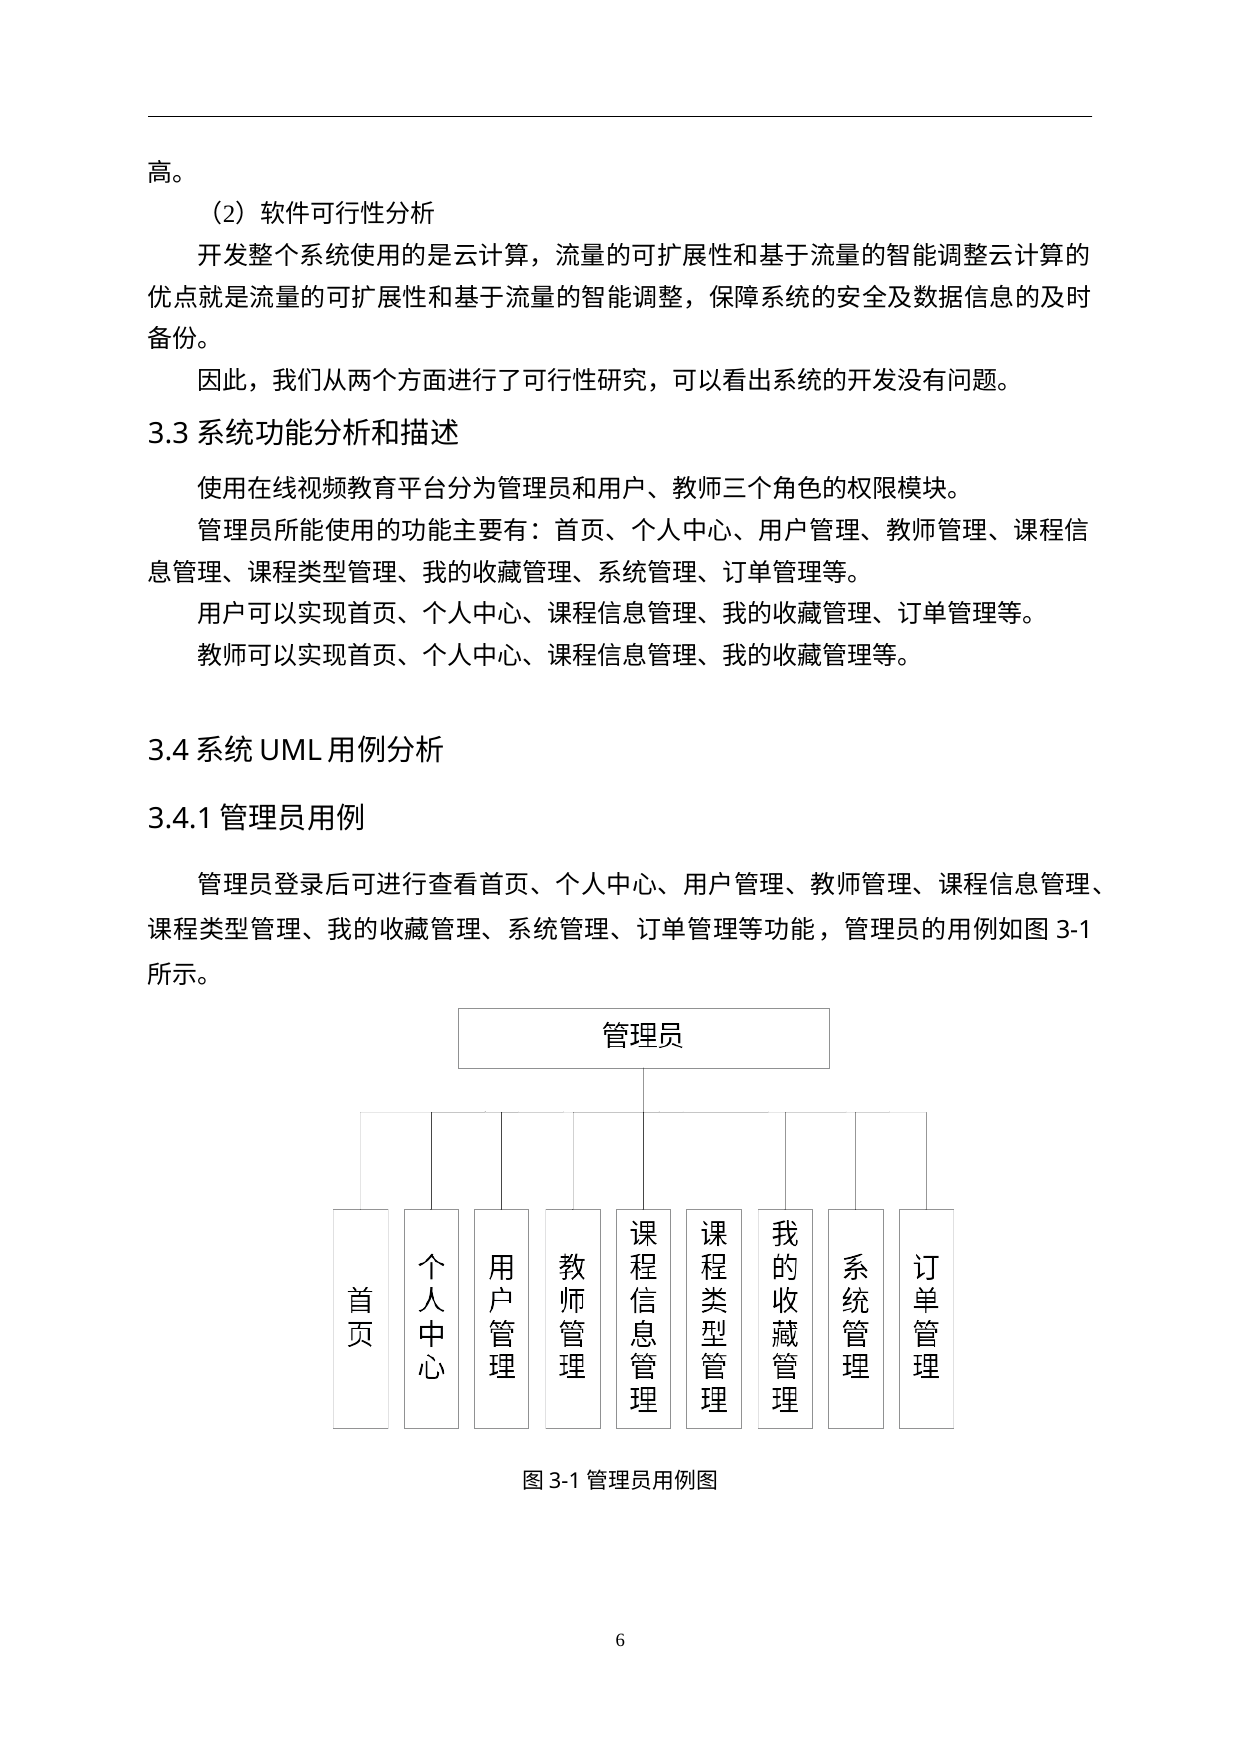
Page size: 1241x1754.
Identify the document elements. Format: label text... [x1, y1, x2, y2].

text （2）软件可行性分析 [148, 189, 1092, 231]
text 图3-1 管理员用例图 [148, 1463, 1092, 1494]
text 管理员所能使用的功能主要有：首页、个人中心、用户管理、教师管理、课程信息管理、课程类型管理、我的收藏管理、系统管理、订单管理等。 [148, 506, 1092, 589]
text 因此，我们从两个方面进行了可行性研究，可以看出系统的开发没有问题。 [148, 356, 1092, 398]
subtitle 3.4.1管理员用例 [148, 796, 1092, 837]
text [148, 148, 1092, 189]
subtitle 3.4系统UML用例分析 [148, 727, 1092, 768]
subtitle 3.3 系统功能分析和描述 [148, 410, 1092, 452]
text 用户可以实现首页、个人中心、课程信息管理、我的收藏管理、订单管理等。 [148, 589, 1092, 631]
text 开发整个系统使用的是云计算，流量的可扩展性和基于流量的智能调整云计算的优点就是流量的可扩展性和基于流量的智能调整，保障系统的安全及数据信息的及时备份。 [148, 231, 1092, 356]
text 管理员登录后可进行查看首页、个人中心、用户管理、教师管理、课程信息管理、课程类型管理、我的收藏管理、系统管理、订单管理等功能，管理员的用例如图3-1所示。 [148, 864, 1092, 991]
text 教师可以实现首页、个人中心、课程信息管理、我的收藏管理等。 [148, 631, 1092, 673]
text 使用在线视频教育平台分为管理员和用户、教师三个角色的权限模块。 [148, 464, 1092, 506]
